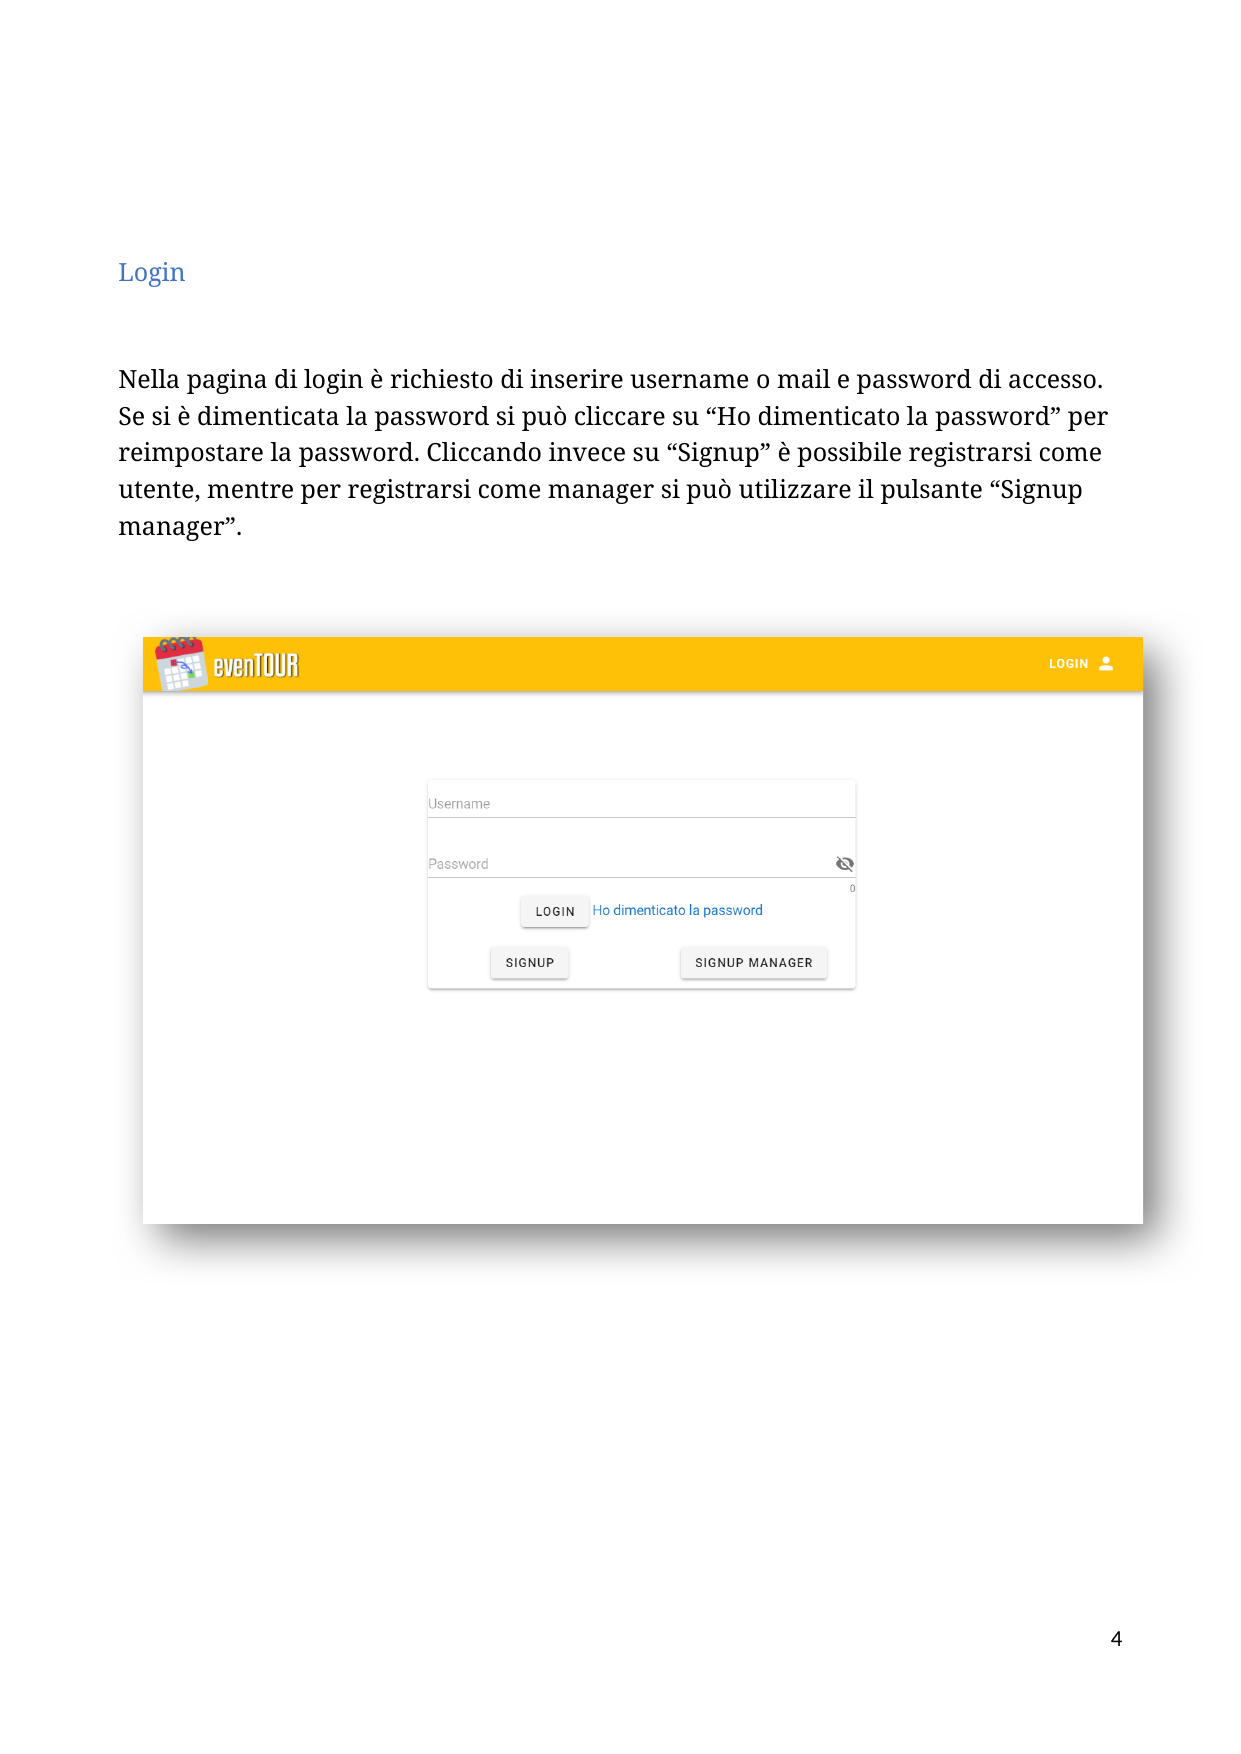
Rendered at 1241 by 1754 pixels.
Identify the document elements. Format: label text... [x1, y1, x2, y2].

text Login [118, 254, 1122, 288]
text Nella pagina di login è richiesto di inserire username o mail e password di accesso. Se si è dimenticata la password si può cliccare su “Ho dimenticato la password” per reimpostare la password. Cliccando invece su “Signup” è possibile registrarsi come utente, mentre per registrarsi come manager si può utilizzare il pulsante “Signup manager”. [118, 361, 1122, 542]
picture [143, 637, 1144, 1224]
